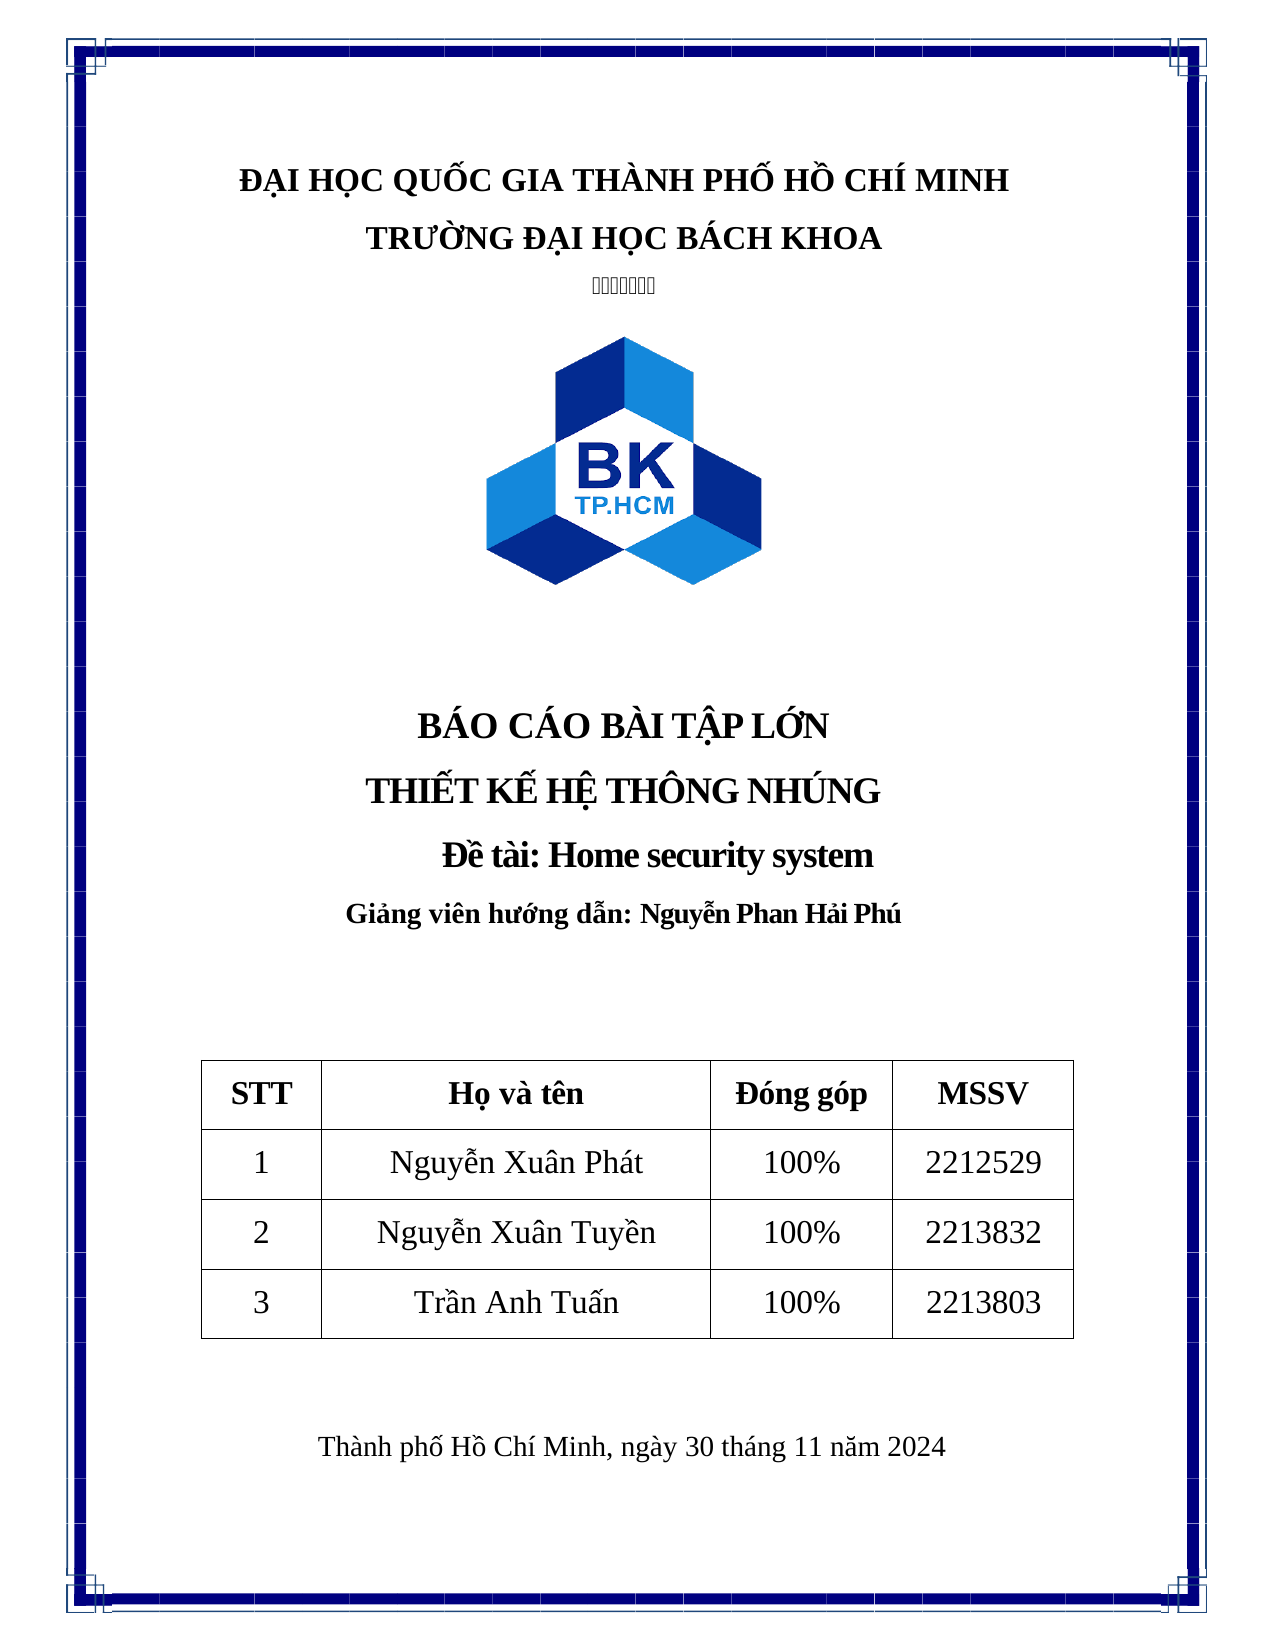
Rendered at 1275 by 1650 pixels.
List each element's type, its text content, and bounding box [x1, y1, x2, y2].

table_cell Nguyễn Xuân Phát [322, 1130, 710, 1199]
picture [66, 38, 112, 82]
text TRƯỜNG ĐẠI HỌC BÁCH KHOA [0, 218, 1275, 257]
table_cell 100% [711, 1270, 892, 1338]
table_cell Nguyễn Xuân Tuyền [322, 1200, 710, 1268]
table_cell 100% [711, 1130, 892, 1199]
text Thành phố Hồ Chí Minh, ngày 30 tháng 11 năm 2024 [150, 1429, 1157, 1463]
table_cell 2213832 [893, 1200, 1073, 1268]
picture [1161, 38, 1207, 82]
table_cell 2213803 [893, 1270, 1073, 1338]
table_cell Trần Anh Tuấn [322, 1270, 710, 1338]
table_cell 2212529 [893, 1130, 1073, 1199]
picture [1161, 1568, 1207, 1613]
table_cell 3 [202, 1270, 321, 1338]
title Đề tài: Home security system [384, 832, 1275, 875]
table_header MSSV [893, 1061, 1073, 1129]
title BÁO CÁO BÀI TẬP LỚN [0, 704, 1275, 747]
table_cell 2 [202, 1200, 321, 1268]
table_header Đóng góp [711, 1061, 892, 1129]
picture [66, 1568, 112, 1613]
picture [486, 316, 762, 621]
text ĐẠI HỌC QUỐC GIA THÀNH PHỐ HỒ CHÍ MINH [0, 160, 1275, 198]
table_cell 100% [711, 1200, 892, 1268]
table_cell 1 [202, 1130, 321, 1199]
table_header STT [202, 1061, 321, 1129]
text Giảng viên hướng dẫn: Nguyễn Phan Hải Phú [0, 896, 1275, 930]
title THIẾT KẾ HỆ THÔNG NHÚNG [0, 768, 1275, 811]
table_header Họ và tên [322, 1061, 710, 1129]
